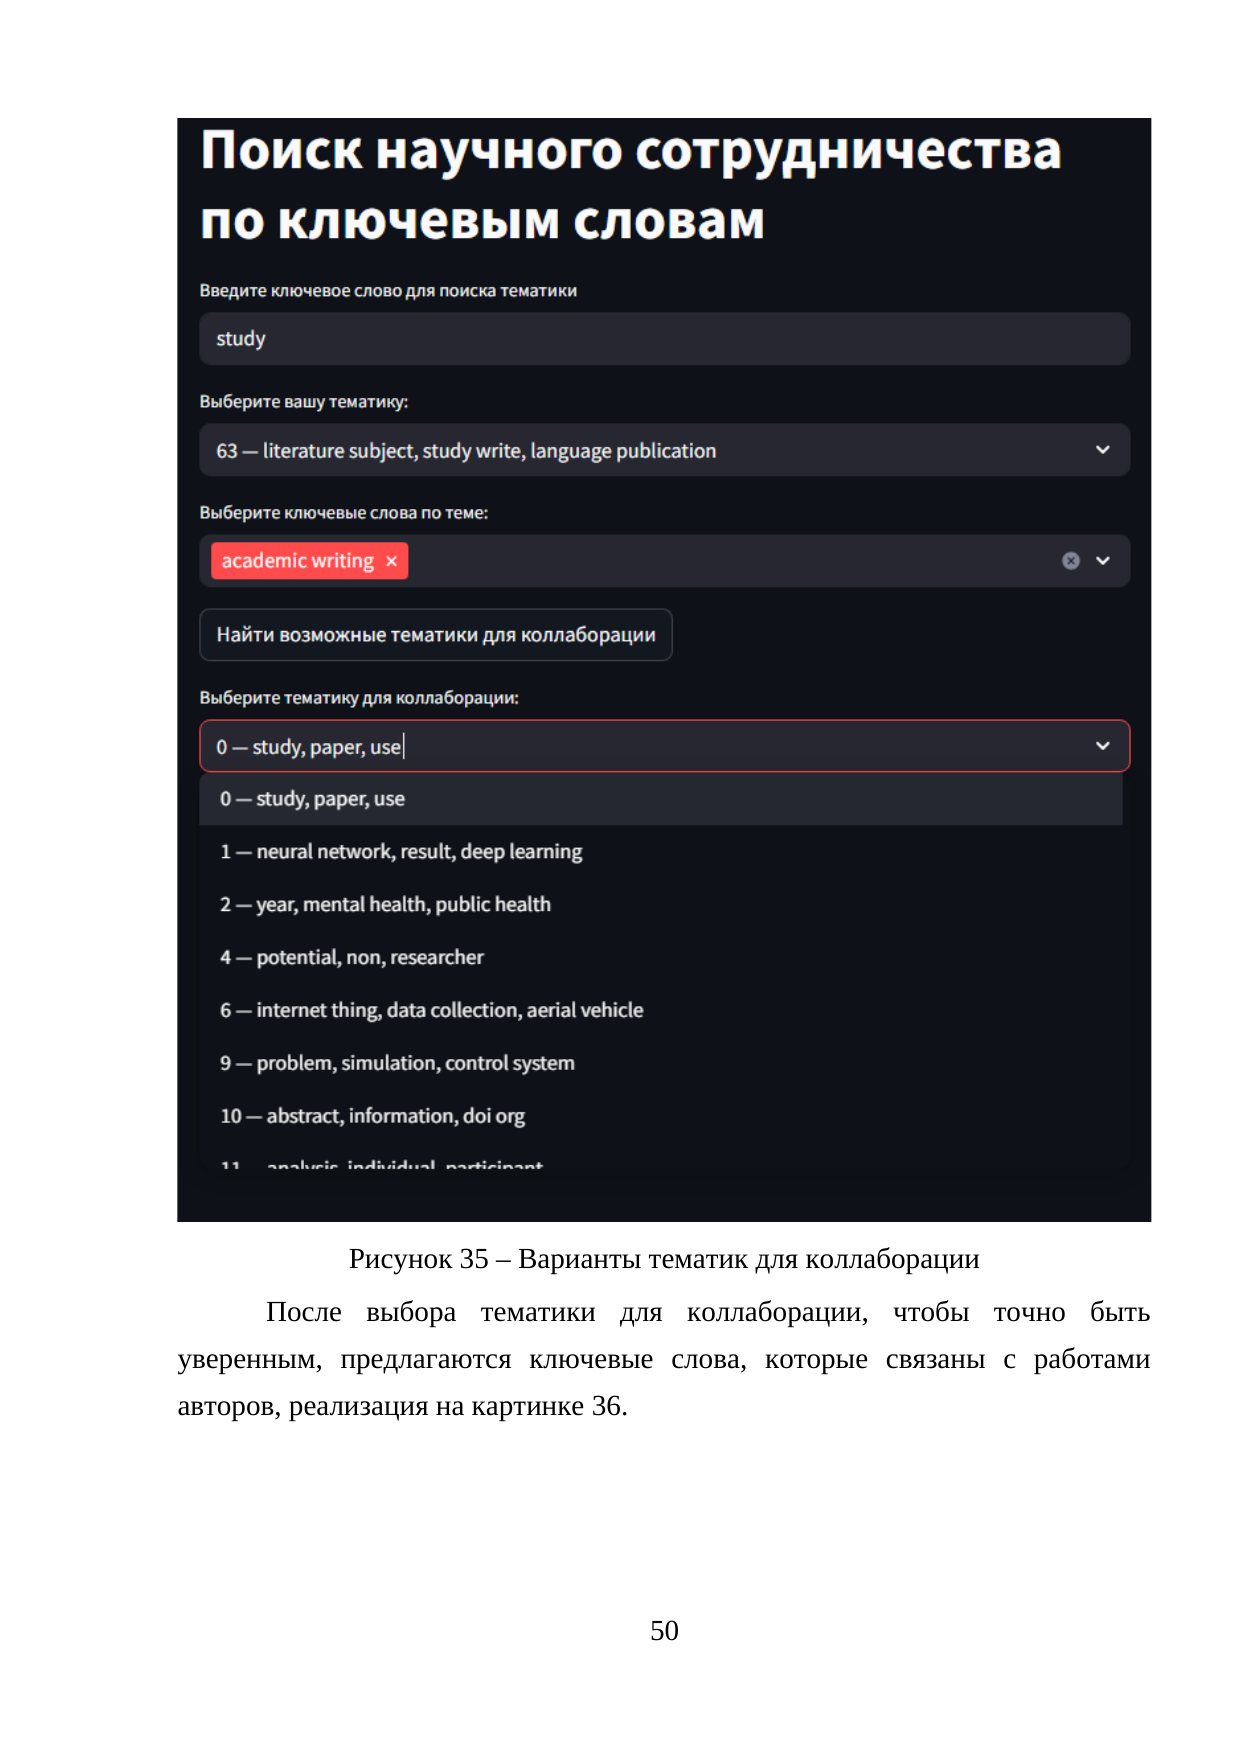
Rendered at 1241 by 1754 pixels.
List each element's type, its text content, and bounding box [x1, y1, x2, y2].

text После выбора тематики для коллаборации, чтобы точно быть уверенным, предлагаются ключевые слова, которые связаны с работами авторов, реализация на картинке 36. [177, 1294, 1152, 1341]
text Рисунок 35 – Варианты тематик для коллаборации [177, 1241, 1152, 1275]
picture [177, 118, 1152, 1222]
text После выбора тематики для коллаборации, чтобы точно быть уверенным, предлагаются ключевые слова, которые связаны с работами авторов, реализация на картинке 36. [177, 1374, 1152, 1421]
